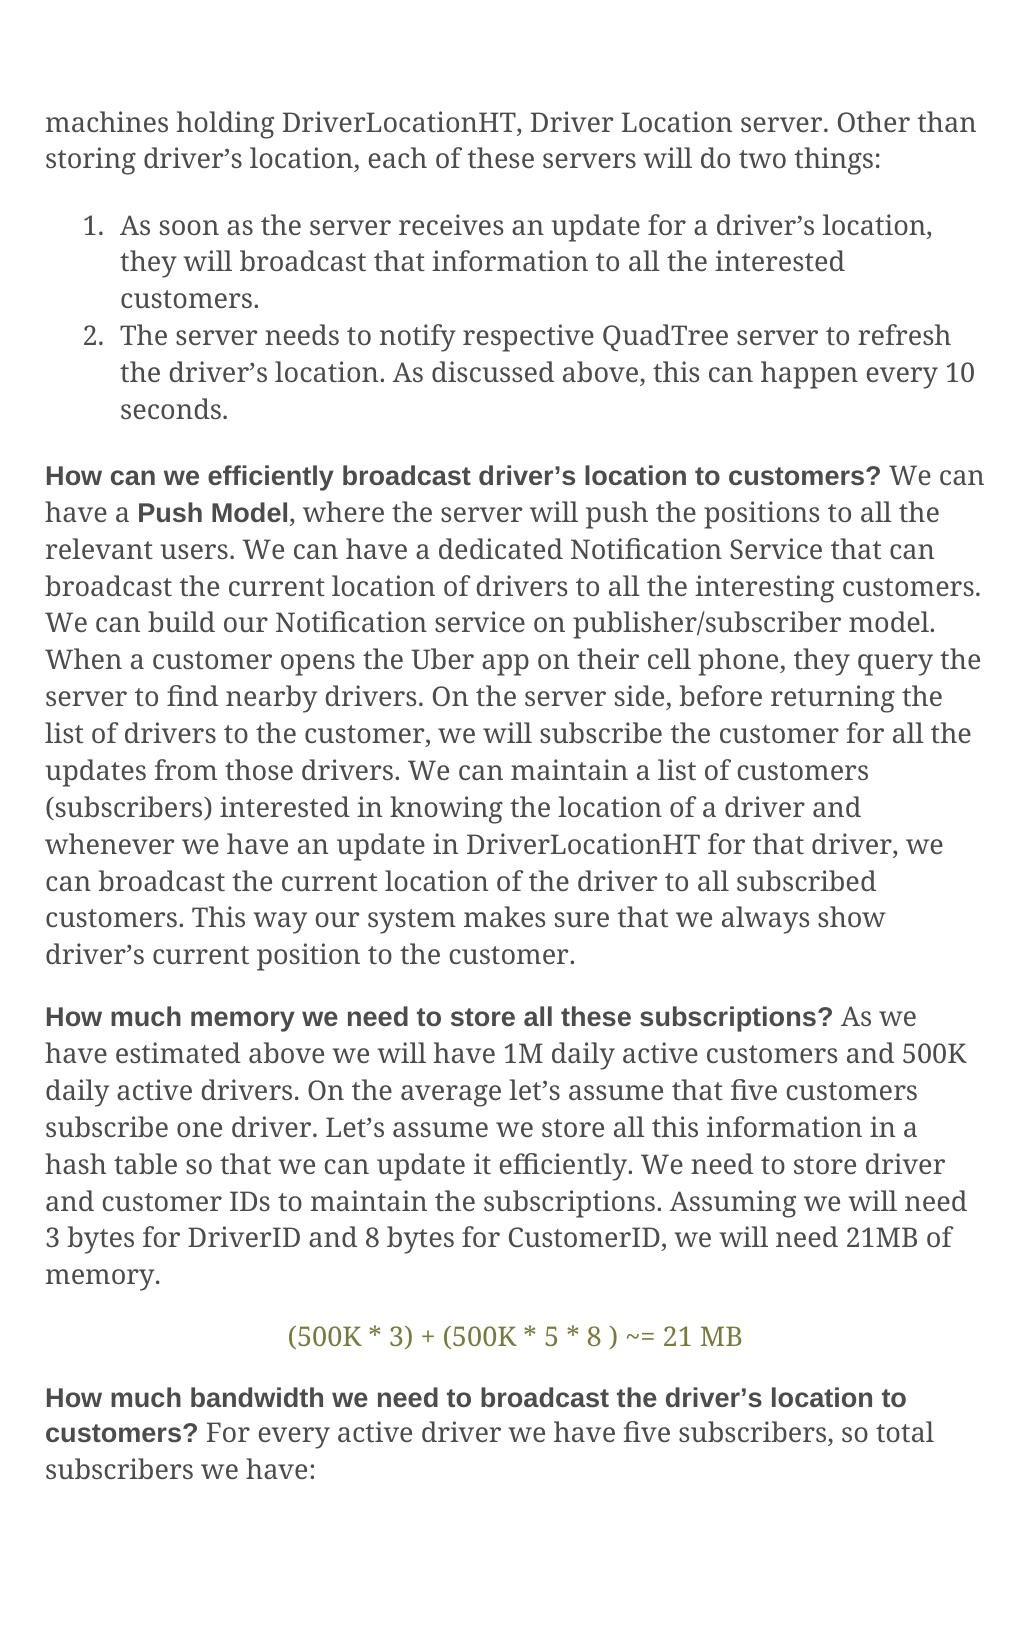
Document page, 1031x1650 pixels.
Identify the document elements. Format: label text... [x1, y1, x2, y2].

text (500K * 3) + (500K * 5 * 8 ) ~= 21 MB [45, 1318, 986, 1354]
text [45, 103, 986, 177]
text How much memory we need to store all these subscriptions? As we have estimated above we will have 1M daily active customers and 500K daily active drivers. On the average let’s assume that five customers subscribe one driver. Let’s assume we store all this information in a hash table so that we can update it efficiently. We need to store driver and customer IDs to maintain the subscriptions. Assuming we will need 3 bytes for DriverID and 8 bytes for CustomerID, we will need 21MB of memory. [45, 998, 986, 1293]
list The server needs to notify respective QuadTree server to refresh the driver’s location. As discussed above, this can happen every 10 seconds. [82, 317, 986, 427]
text How can we efficiently broadcast driver’s location to customers? We can have a Push Model, where the server will push the positions to all the relevant users. We can have a dedicated Notification Service that can broadcast the current location of drivers to all the interesting customers. We can build our Notification service on publisher/subscriber model. When a customer opens the Uber app on their cell phone, they query the server to find nearby drivers. On the server side, before returning the list of drivers to the customer, we will subscribe the customer for all the updates from those drivers. We can maintain a list of customers (subscribers) interested in knowing the location of a driver and whenever we have an update in DriverLocationHT for that driver, we can broadcast the current location of the driver to all subscribed customers. This way our system makes sure that we always show driver’s current position to the customer. [45, 456, 986, 973]
text How much bandwidth we need to broadcast the driver’s location to customers? For every active driver we have five subscribers, so total subscribers we have: [45, 1382, 986, 1487]
list As soon as the server receives an update for a driver’s location, they will broadcast that information to all the interested customers. [82, 206, 986, 317]
